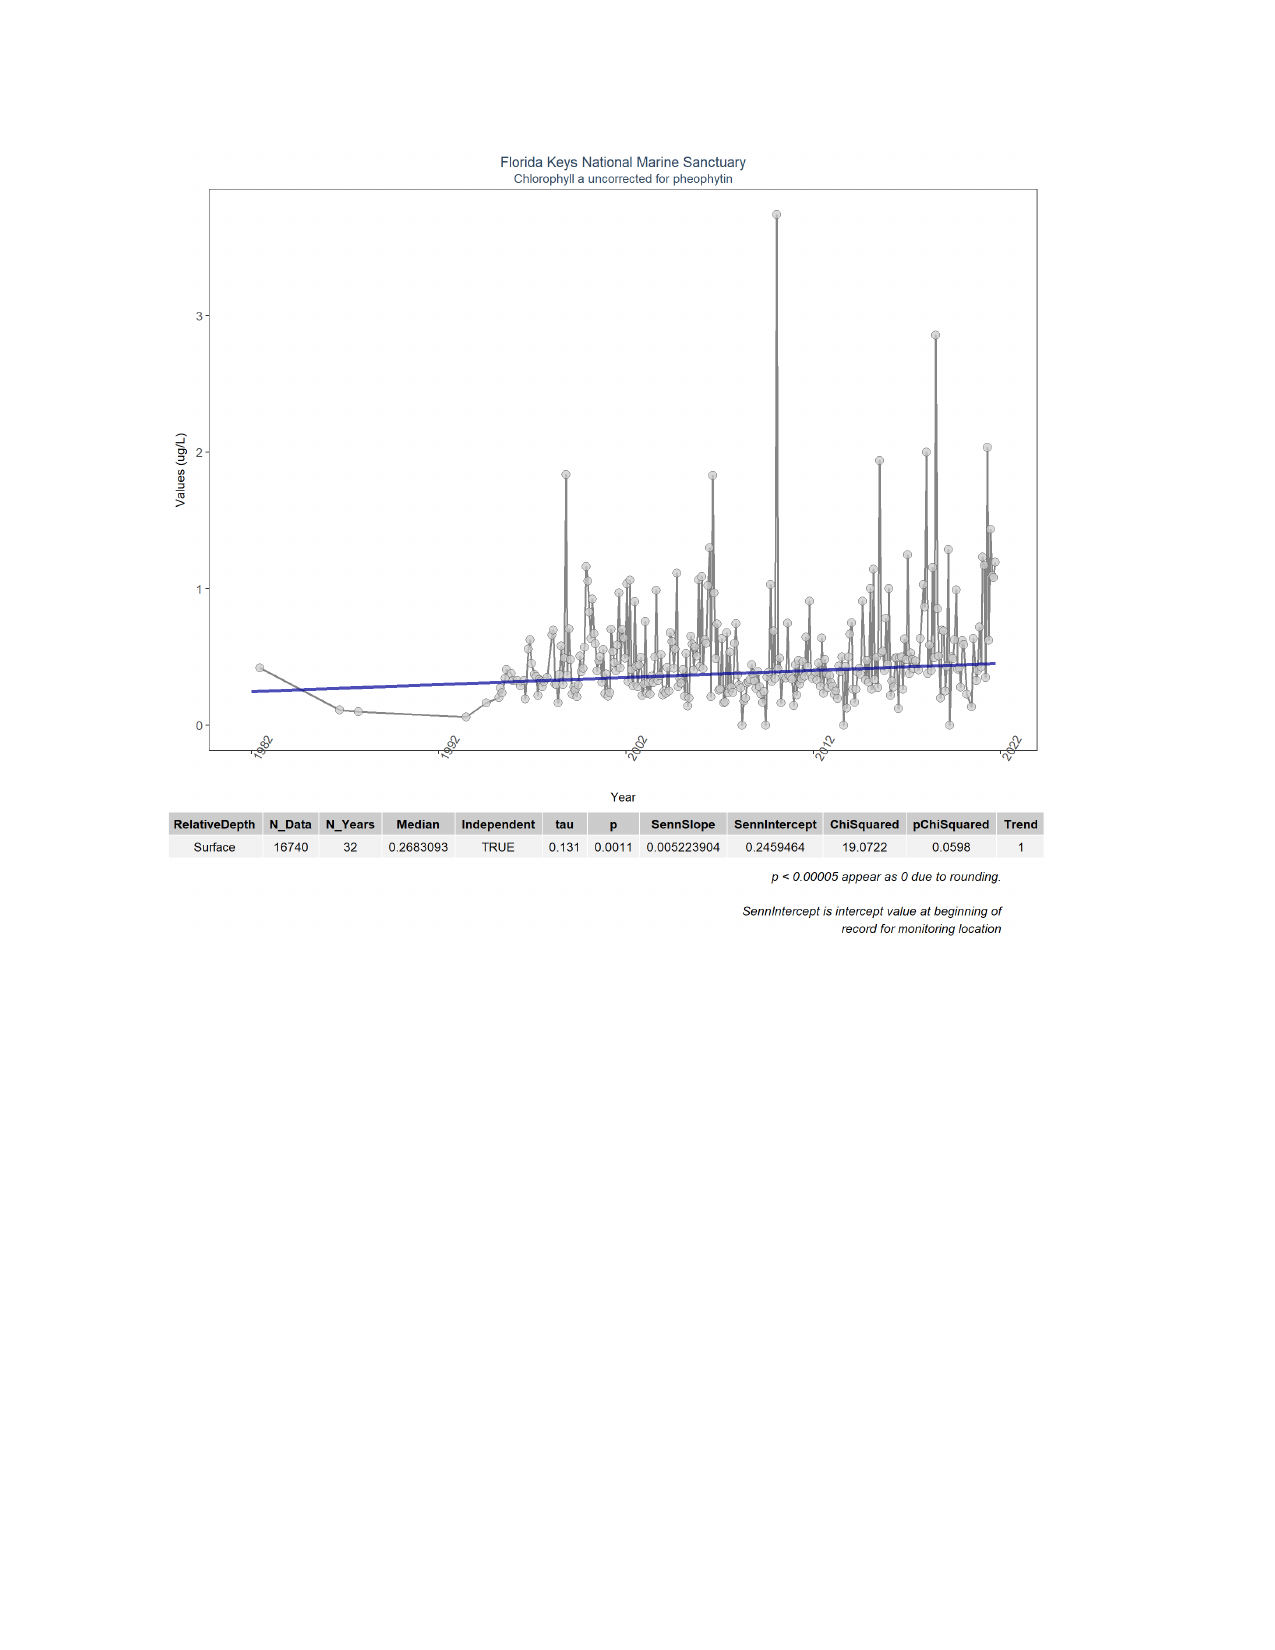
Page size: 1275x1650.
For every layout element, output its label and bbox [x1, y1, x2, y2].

picture [168, 150, 1044, 938]
